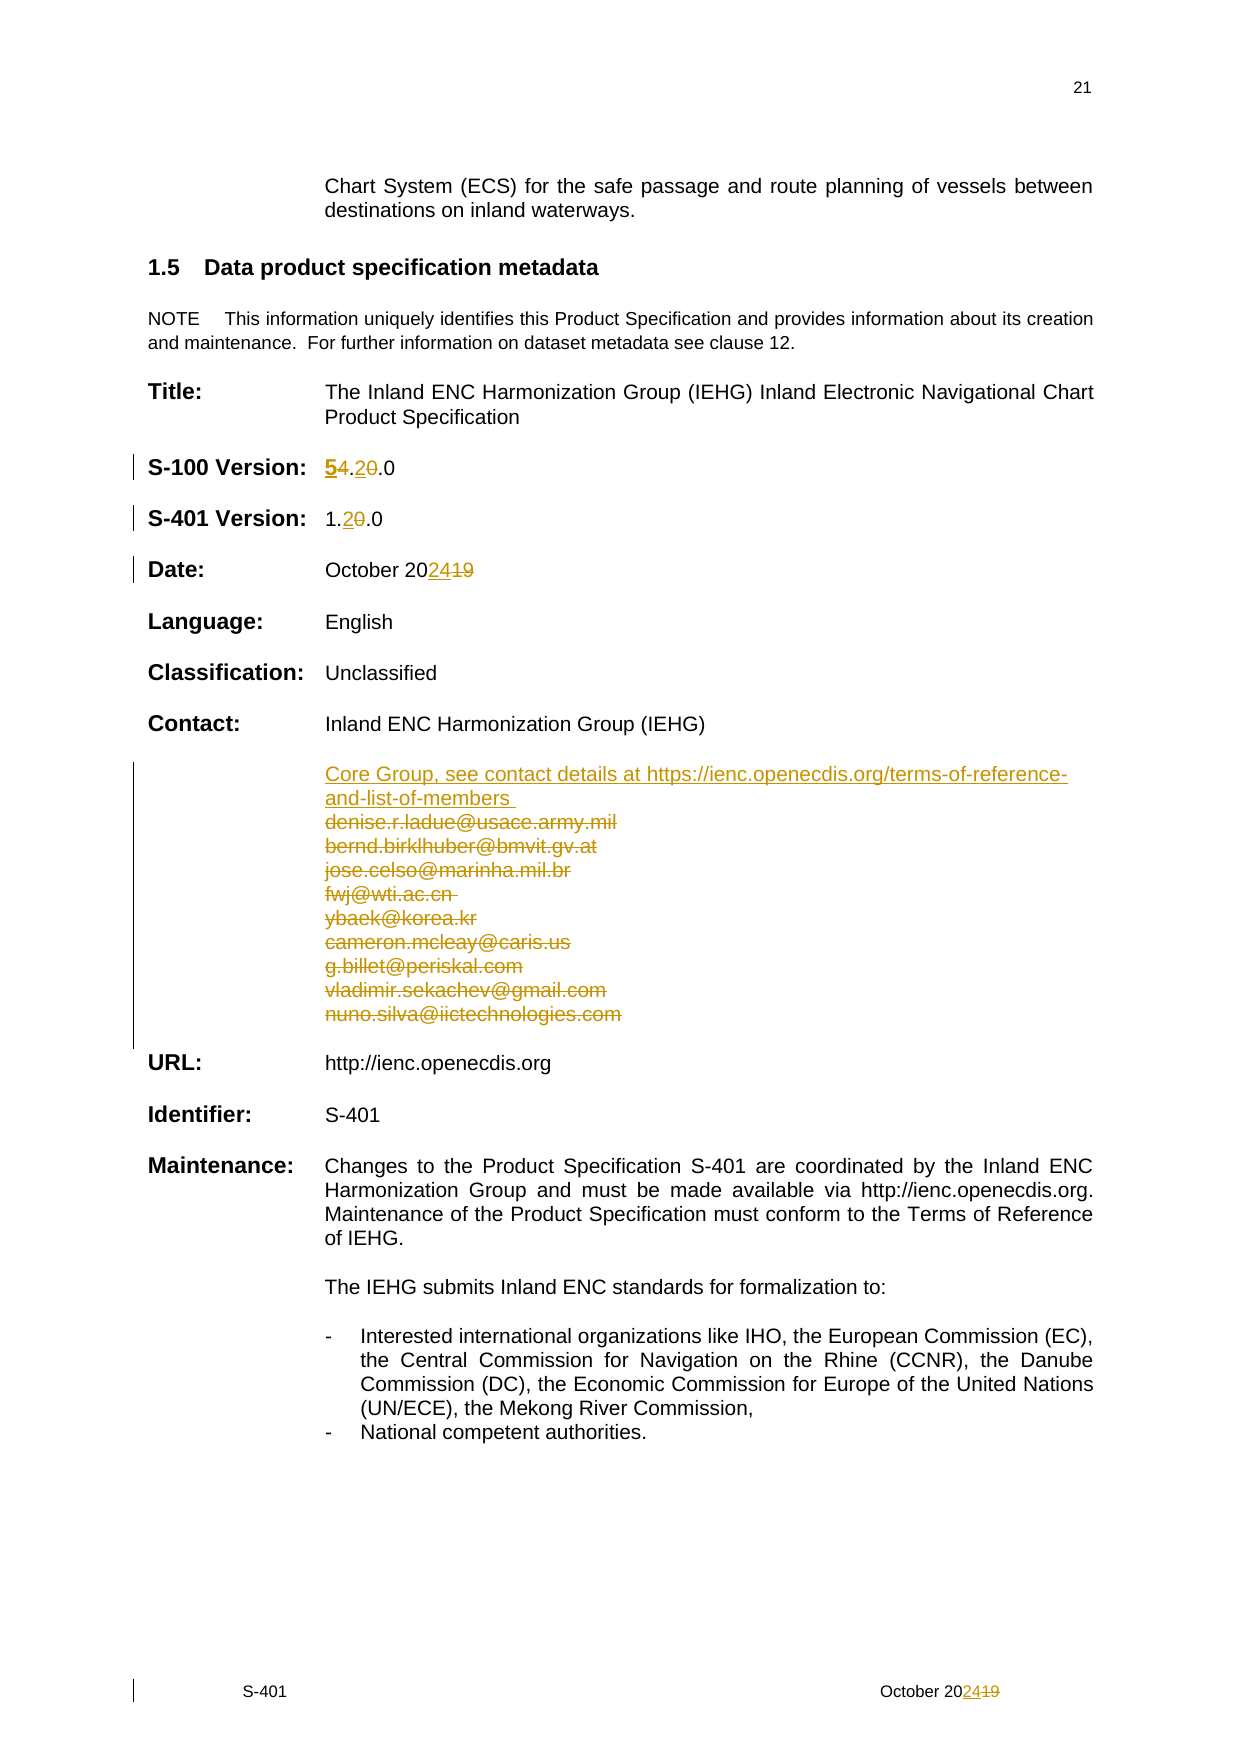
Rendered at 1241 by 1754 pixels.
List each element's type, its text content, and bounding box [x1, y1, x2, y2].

text URL: http://ienc.openecdis.org [148, 1049, 1094, 1076]
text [148, 174, 1094, 222]
text Contact: Inland ENC Harmonization Group (IEHG) [148, 710, 1094, 737]
text Maintenance: Changes to the Product Specification S-401 are coordinated by the Inland ENC Harmonization Group and must be made available via http://ienc.openecdis.org. Maintenance of the Product Specification must conform to the Terms of Reference of IEHG. [148, 1152, 1094, 1250]
text The IEHG submits Inland ENC standards for formalization to: [148, 1275, 1094, 1299]
subtitle Data product specification metadata [148, 254, 1094, 280]
text Title: The Inland ENC Harmonization Group (IEHG) Inland Electronic Navigational Chart Product Specification [148, 378, 1094, 429]
text - Interested international organizations like IHO, the European Commission (EC), the Central Commission for Navigation on the Rhine (CCNR), the Danube Commission (DC), the Economic Commission for Europe of the United Nations (UN/ECE), the Mekong River Commission, [325, 1324, 1094, 1420]
text S-100 Version: ..0 [148, 454, 1094, 480]
text S-401 Version: 1..0 [148, 505, 1094, 531]
text - National competent authorities. [289, 1420, 1094, 1444]
text Identifier: S-401 [148, 1101, 1094, 1127]
text Date: October 20 [148, 556, 1094, 583]
text NOTE This information uniquely identifies this Product Specification and provides information about its creation and maintenance. For further information on dataset metadata see clause 12. [148, 305, 1094, 353]
text Language: English [148, 608, 1094, 634]
text Classification: Unclassified [148, 659, 1094, 685]
